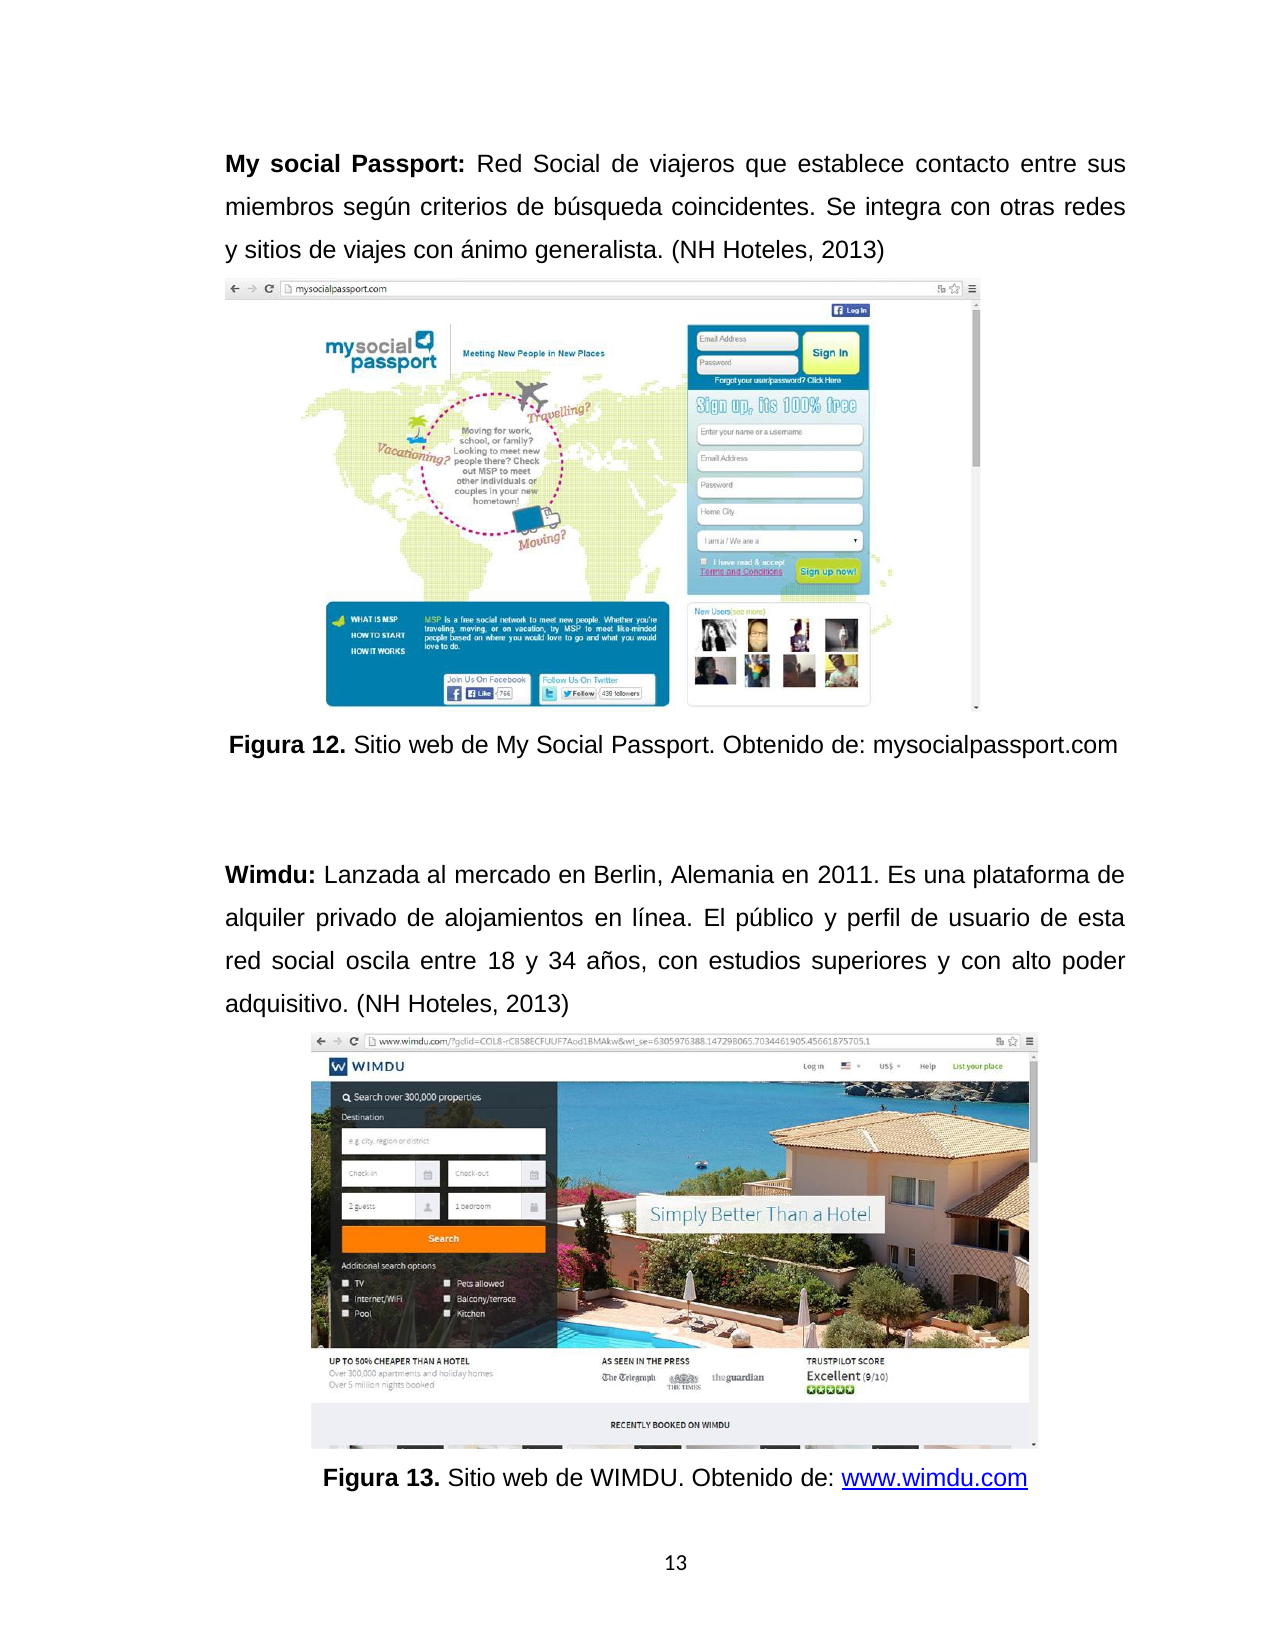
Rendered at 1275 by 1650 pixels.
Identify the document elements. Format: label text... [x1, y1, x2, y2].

text Figura 13. Sitio web de WIMDU. Obtenido de: www.wimdu.com [322, 1463, 1029, 1492]
picture [311, 1032, 1039, 1449]
text Wimdu: Lanzada al mercado en Berlin, Alemania en 2011. Es una plataforma de alquiler privado de alojamientos en línea. El público y perfil de usuario de esta red social oscila entre 18 y 34 años, con estudios superiores y con alto poder adquisitivo. (NH Hoteles, 2013) [225, 859, 1126, 1018]
text My social Passport: Red Social de viajeros que establece contacto entre sus miembros según criterios de búsqueda coincidentes. Se integra con otras redes y sitios de viajes con ánimo generalista. (NH Hoteles, 2013) [225, 149, 1126, 264]
picture [225, 278, 981, 712]
text Figura 12. Sitio web de My Social Passport. Obtenido de: mysocialpassport.com [225, 730, 1137, 759]
